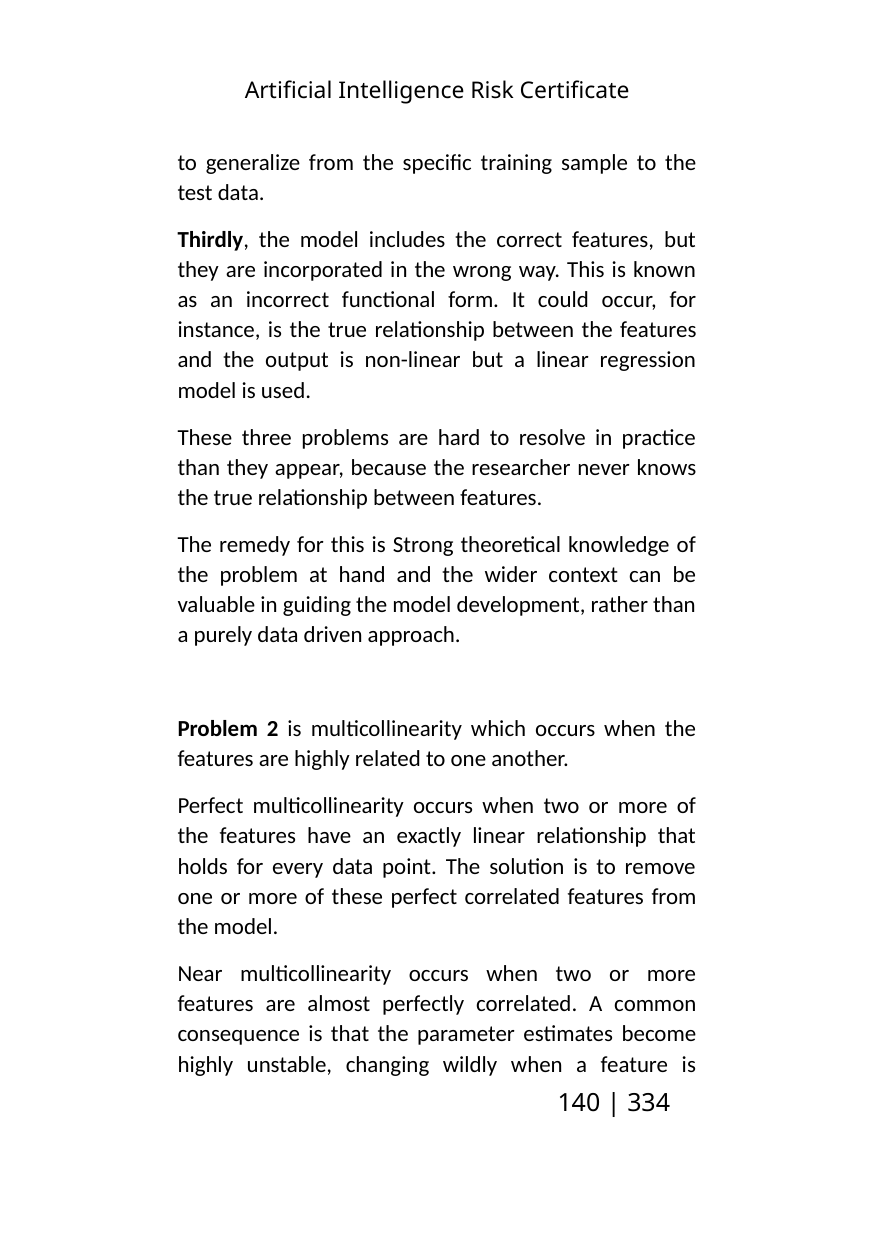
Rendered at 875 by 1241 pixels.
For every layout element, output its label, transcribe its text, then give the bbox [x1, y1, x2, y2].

text Perfect multicollinearity occurs when two or more of the features have an exactly linear relationship that holds for every data point. The solution is to remove one or more of these perfect correlated features from the model. [177, 791, 697, 940]
text The remedy for this is Strong theoretical knowledge of the problem at hand and the wider context can be valuable in guiding the model development, rather than a purely data driven approach. [177, 530, 697, 648]
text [177, 959, 697, 1078]
text Thirdly, the model includes the correct features, but they are incorporated in the wrong way. This is known as an incorrect functional form. It could occur, for instance, is the true relationship between the features and the output is non-linear but a linear regression model is used. [177, 225, 697, 404]
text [177, 148, 697, 206]
text These three problems are hard to resolve in practice than they appear, because the researcher never knows the true relationship between features. [177, 423, 697, 511]
text Problem 2 is multicollinearity which occurs when the features are highly related to one another. [177, 714, 697, 772]
